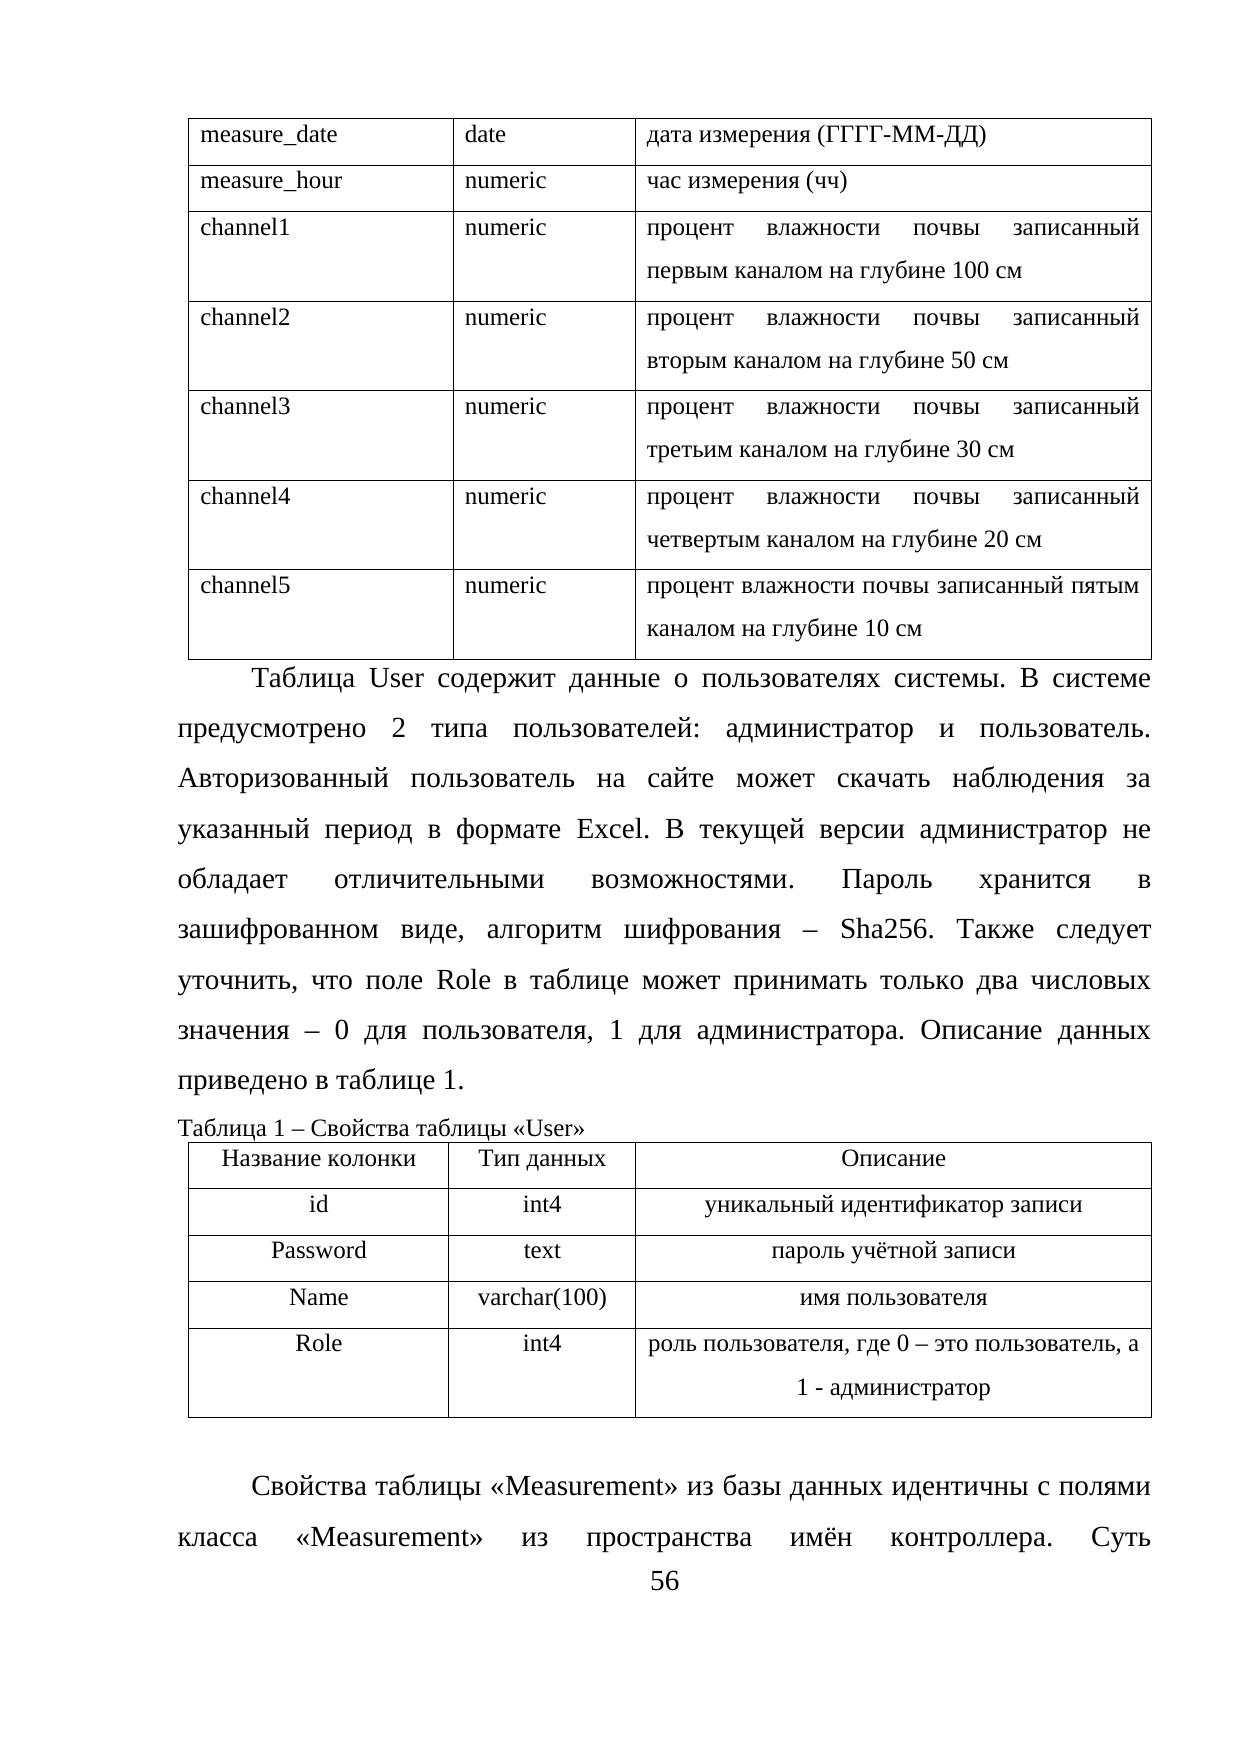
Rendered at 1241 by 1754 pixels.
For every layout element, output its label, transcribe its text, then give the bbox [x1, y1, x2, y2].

table_cell процент влажности почвы записанный пятым каналом на глубине 10 см [636, 570, 1151, 659]
table_cell varchar(100) [449, 1282, 635, 1327]
table_cell numeric [454, 302, 635, 390]
table_cell id [189, 1189, 448, 1234]
table_header Название колонки [189, 1143, 448, 1188]
table_cell numeric [454, 166, 635, 211]
table_cell measure_hour [189, 166, 453, 211]
table_cell Name [189, 1282, 448, 1327]
table_cell дата измерения (ГГГГ-ММ-ДД) [636, 119, 1151, 164]
table_cell час измерения (чч) [636, 166, 1151, 211]
table_cell int4 [449, 1189, 635, 1234]
table_cell процент влажности почвы записанный четвертым каналом на глубине 20 см [636, 481, 1151, 569]
table_cell процент влажности почвы записанный первым каналом на глубине 100 см [636, 212, 1151, 301]
table_cell процент влажности почвы записанный вторым каналом на глубине 50 см [636, 302, 1151, 390]
table_cell text [449, 1236, 635, 1281]
table_cell numeric [454, 570, 635, 659]
table_cell measure_date [189, 119, 453, 164]
table_cell Role [189, 1329, 448, 1417]
table_cell numeric [454, 212, 635, 301]
text Таблица 1 – Свойства таблицы «User» [177, 1113, 1152, 1142]
table_cell уникальный идентификатор записи [636, 1189, 1151, 1234]
table_header Тип данных [449, 1143, 635, 1188]
table_cell Password [189, 1236, 448, 1281]
table_cell роль пользователя, где 0 – это пользователь, а 1 - администратор [636, 1329, 1151, 1417]
table_cell имя пользователя [636, 1282, 1151, 1327]
table_cell numeric [454, 481, 635, 569]
table_cell channel4 [189, 481, 453, 569]
table_cell channel5 [189, 570, 453, 659]
table_cell date [454, 119, 635, 164]
table_cell channel2 [189, 302, 453, 390]
table_cell channel3 [189, 391, 453, 480]
text Таблица User содержит данные о пользователях системы. В системе предусмотрено 2 типа пользователей: администратор и пользователь. Авторизованный пользователь на сайте может скачать наблюдения за указанный период в формате Excel. В текущей версии администратор не обладает отличительными возможностями. Пароль хранится в зашифрованном виде, алгоритм шифрования – Sha256. Также следует уточнить, что поле Role в таблице может принимать только два числовых значения – 0 для пользователя, 1 для администратора. Описание данных приведено в таблице 1. [177, 660, 1152, 1096]
table_cell пароль учётной записи [636, 1236, 1151, 1281]
table_cell процент влажности почвы записанный третьим каналом на глубине 30 см [636, 391, 1151, 480]
table_cell int4 [449, 1329, 635, 1417]
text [177, 1468, 1152, 1552]
table_cell numeric [454, 391, 635, 480]
table_header Описание [636, 1143, 1151, 1188]
table_cell channel1 [189, 212, 453, 301]
